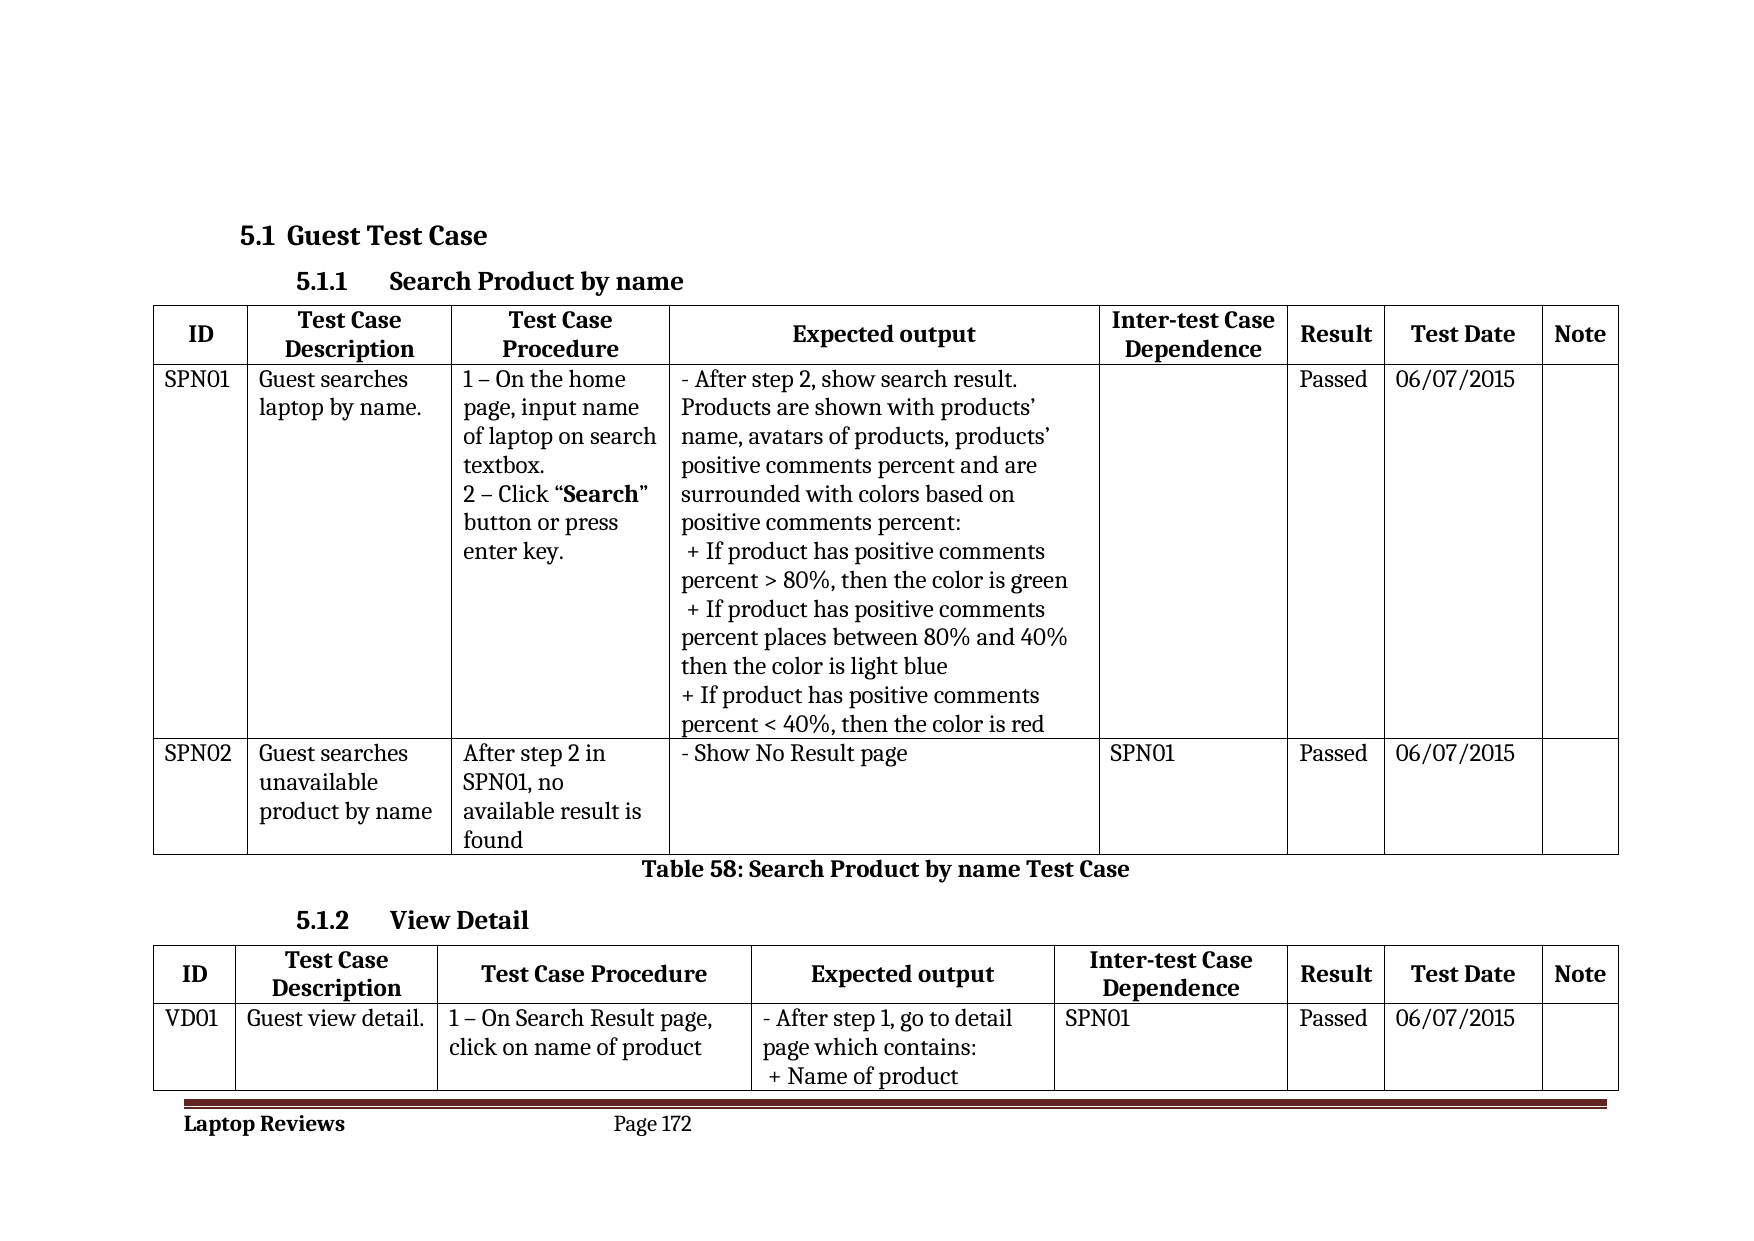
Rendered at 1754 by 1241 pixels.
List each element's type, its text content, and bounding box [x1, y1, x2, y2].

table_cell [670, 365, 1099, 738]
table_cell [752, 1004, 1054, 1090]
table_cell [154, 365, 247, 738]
subtitle Guest Test Case [240, 219, 1607, 253]
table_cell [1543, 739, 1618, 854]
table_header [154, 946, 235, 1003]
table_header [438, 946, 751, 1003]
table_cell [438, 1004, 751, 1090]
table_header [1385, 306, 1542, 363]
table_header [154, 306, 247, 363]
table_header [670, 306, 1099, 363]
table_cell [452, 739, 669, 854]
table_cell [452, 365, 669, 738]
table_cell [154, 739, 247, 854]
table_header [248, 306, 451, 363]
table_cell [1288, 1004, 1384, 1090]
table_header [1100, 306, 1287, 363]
subtitle Search Product by name [296, 266, 1607, 297]
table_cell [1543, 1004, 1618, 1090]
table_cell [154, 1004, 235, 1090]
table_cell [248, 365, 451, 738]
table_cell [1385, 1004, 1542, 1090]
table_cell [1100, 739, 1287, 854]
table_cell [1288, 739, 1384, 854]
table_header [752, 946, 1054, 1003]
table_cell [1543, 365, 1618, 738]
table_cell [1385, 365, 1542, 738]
subtitle View Detail [296, 905, 1607, 936]
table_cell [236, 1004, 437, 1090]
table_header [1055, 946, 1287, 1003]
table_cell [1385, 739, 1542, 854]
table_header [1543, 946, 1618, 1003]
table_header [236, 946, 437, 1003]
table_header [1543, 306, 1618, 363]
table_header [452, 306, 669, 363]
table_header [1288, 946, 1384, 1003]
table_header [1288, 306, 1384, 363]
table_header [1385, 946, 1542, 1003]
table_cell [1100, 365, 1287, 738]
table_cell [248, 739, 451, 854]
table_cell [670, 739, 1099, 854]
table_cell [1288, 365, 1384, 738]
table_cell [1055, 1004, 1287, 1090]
